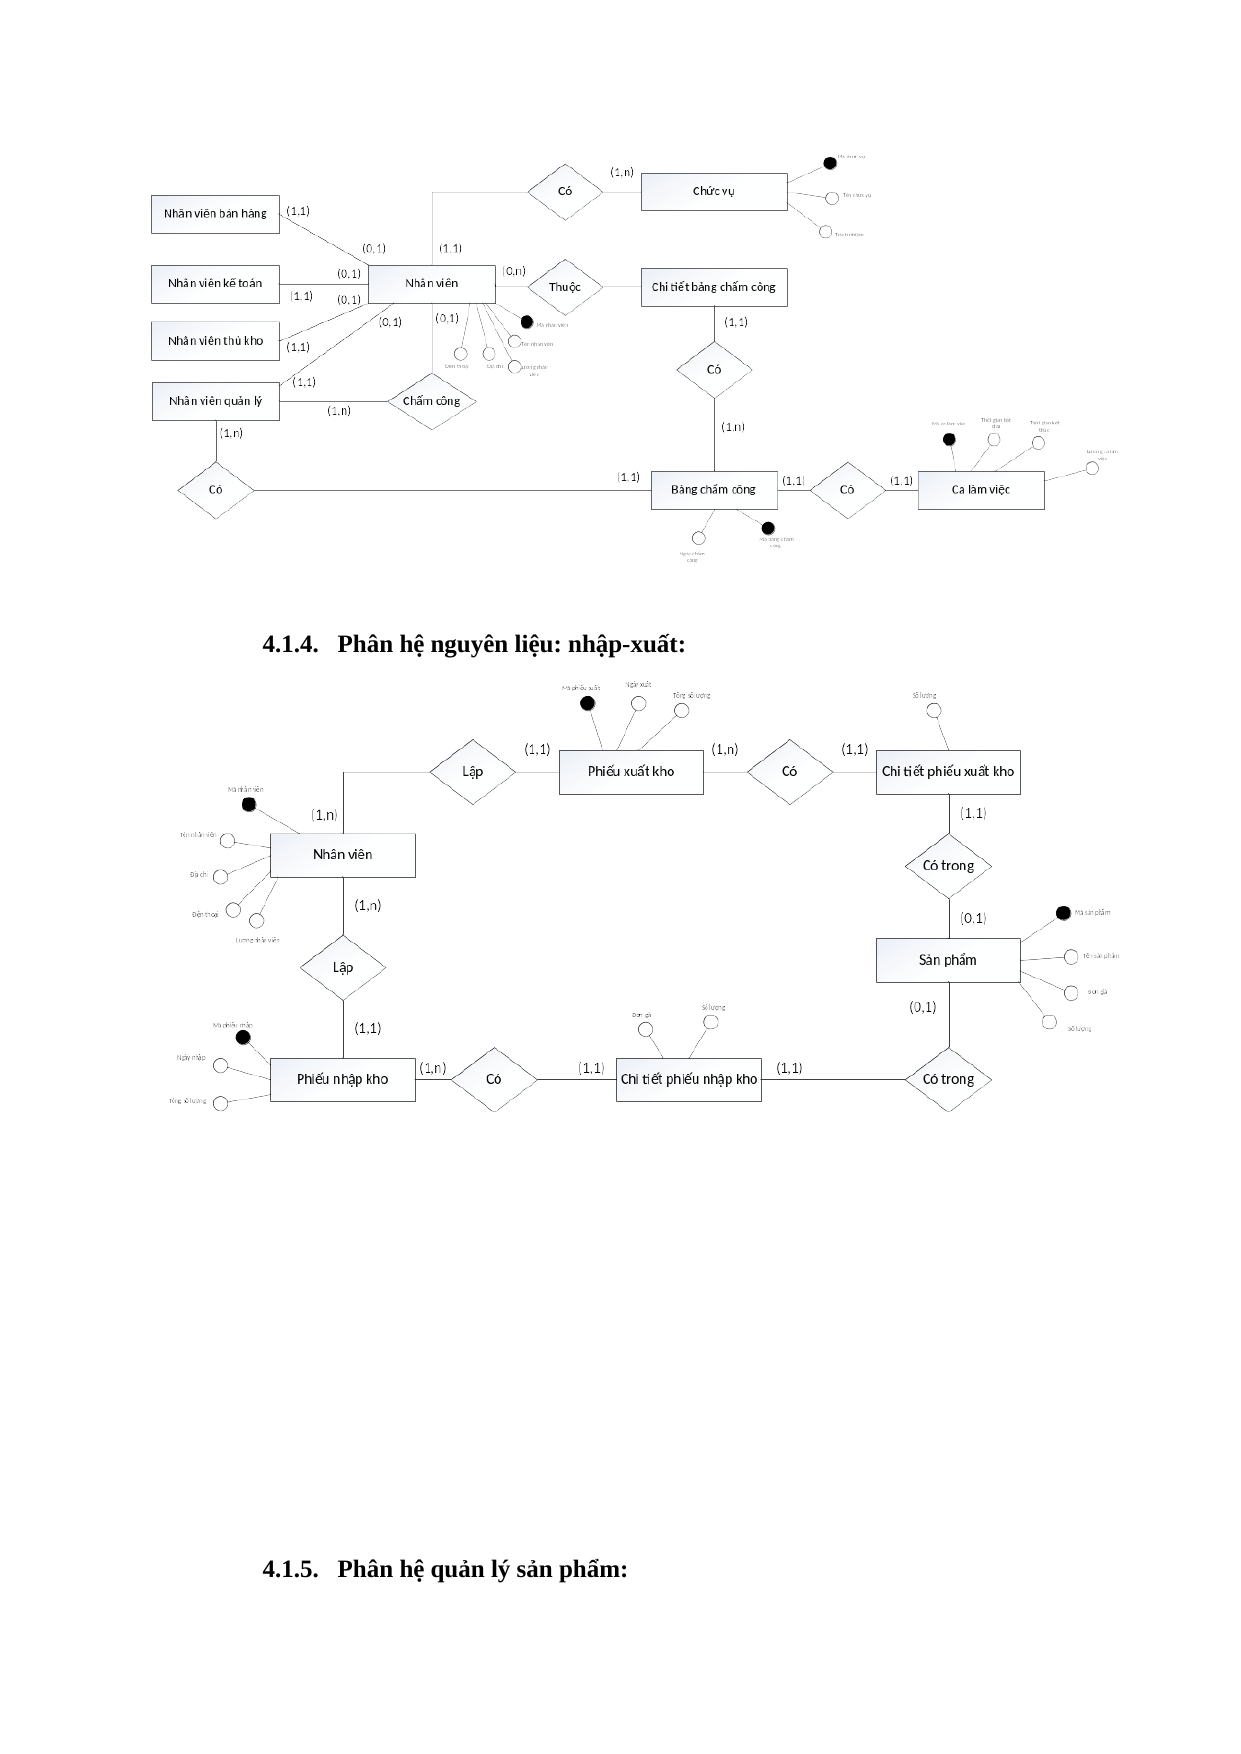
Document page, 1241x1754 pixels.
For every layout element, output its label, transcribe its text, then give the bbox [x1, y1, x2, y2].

list Phân hệ quản lý sản phẩm: [262, 1554, 1090, 1583]
list Phân hệ nguyên liệu: nhập-xuất: [262, 629, 1090, 658]
